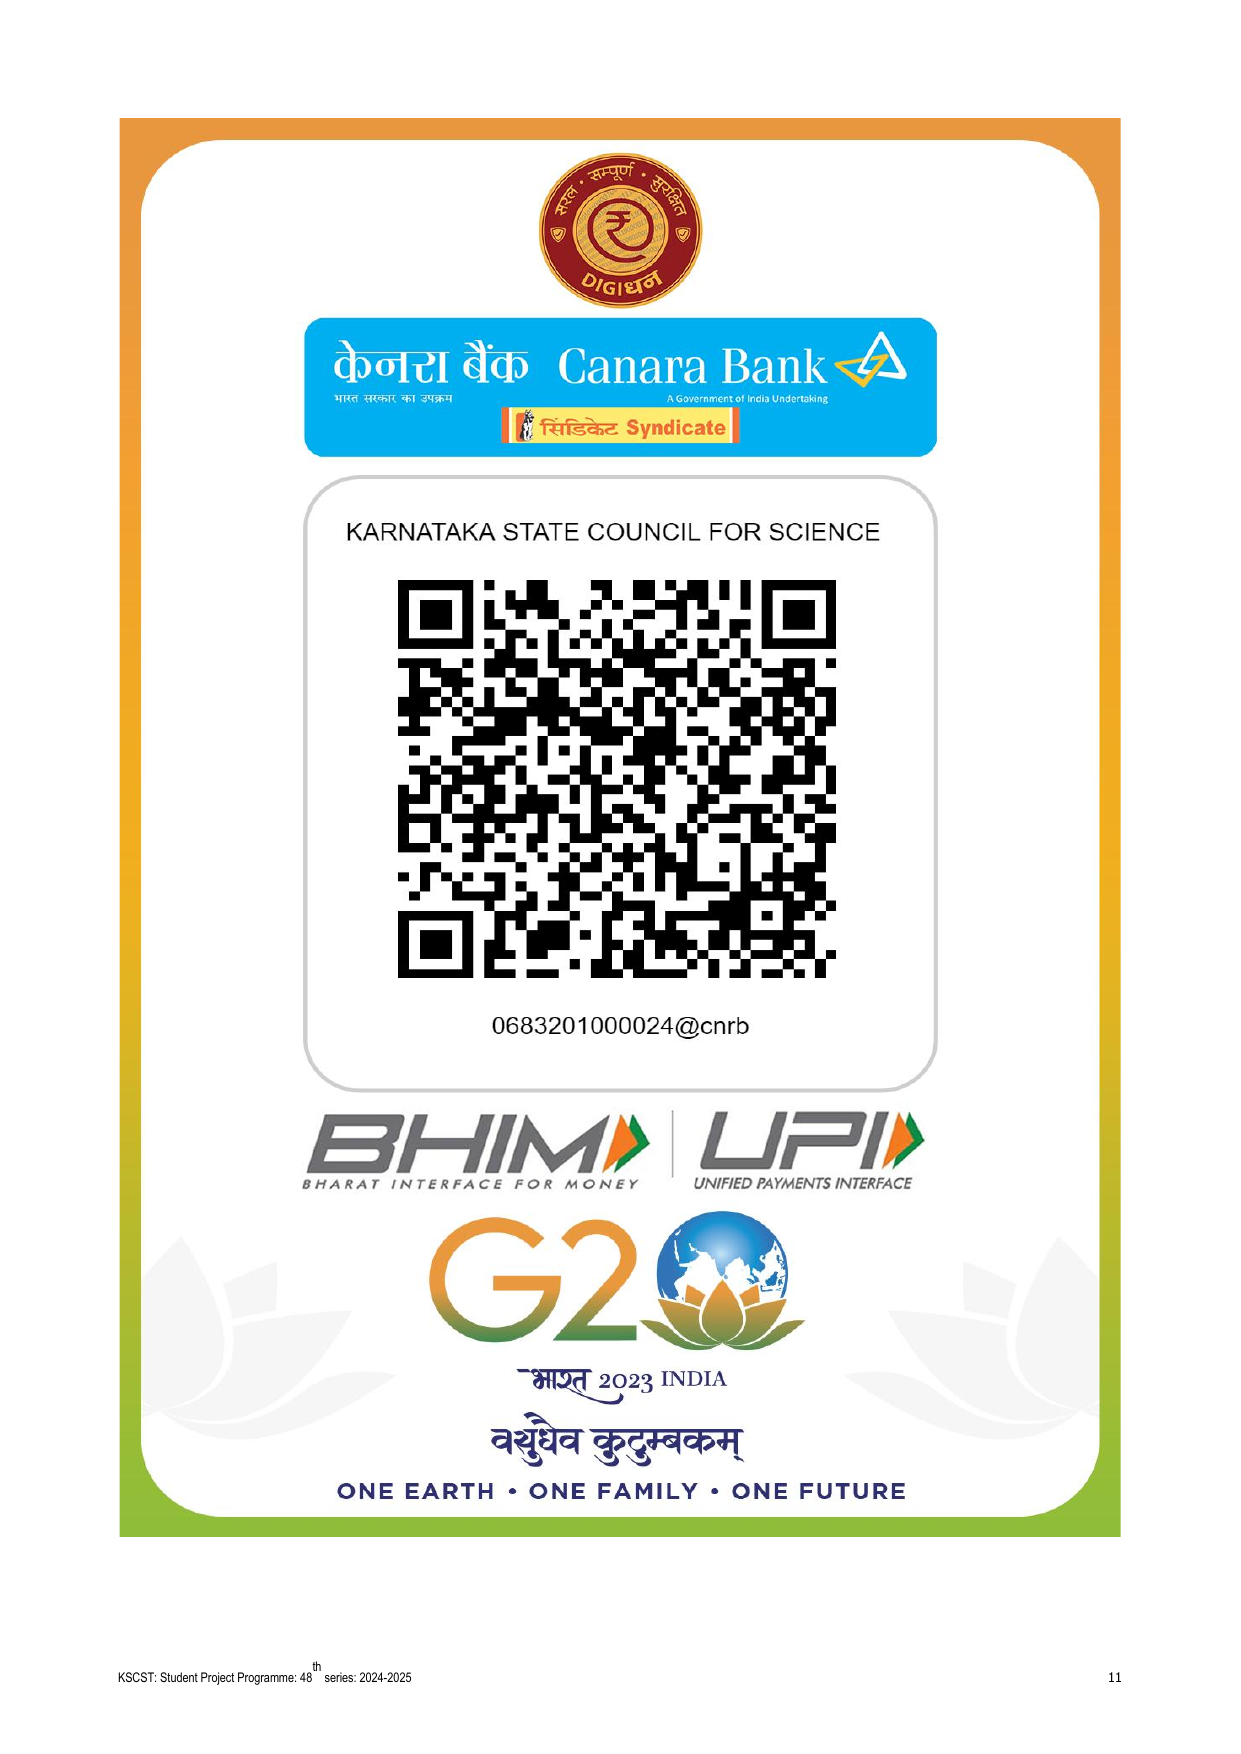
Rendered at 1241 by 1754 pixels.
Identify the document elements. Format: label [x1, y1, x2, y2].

picture [119, 118, 1121, 1537]
